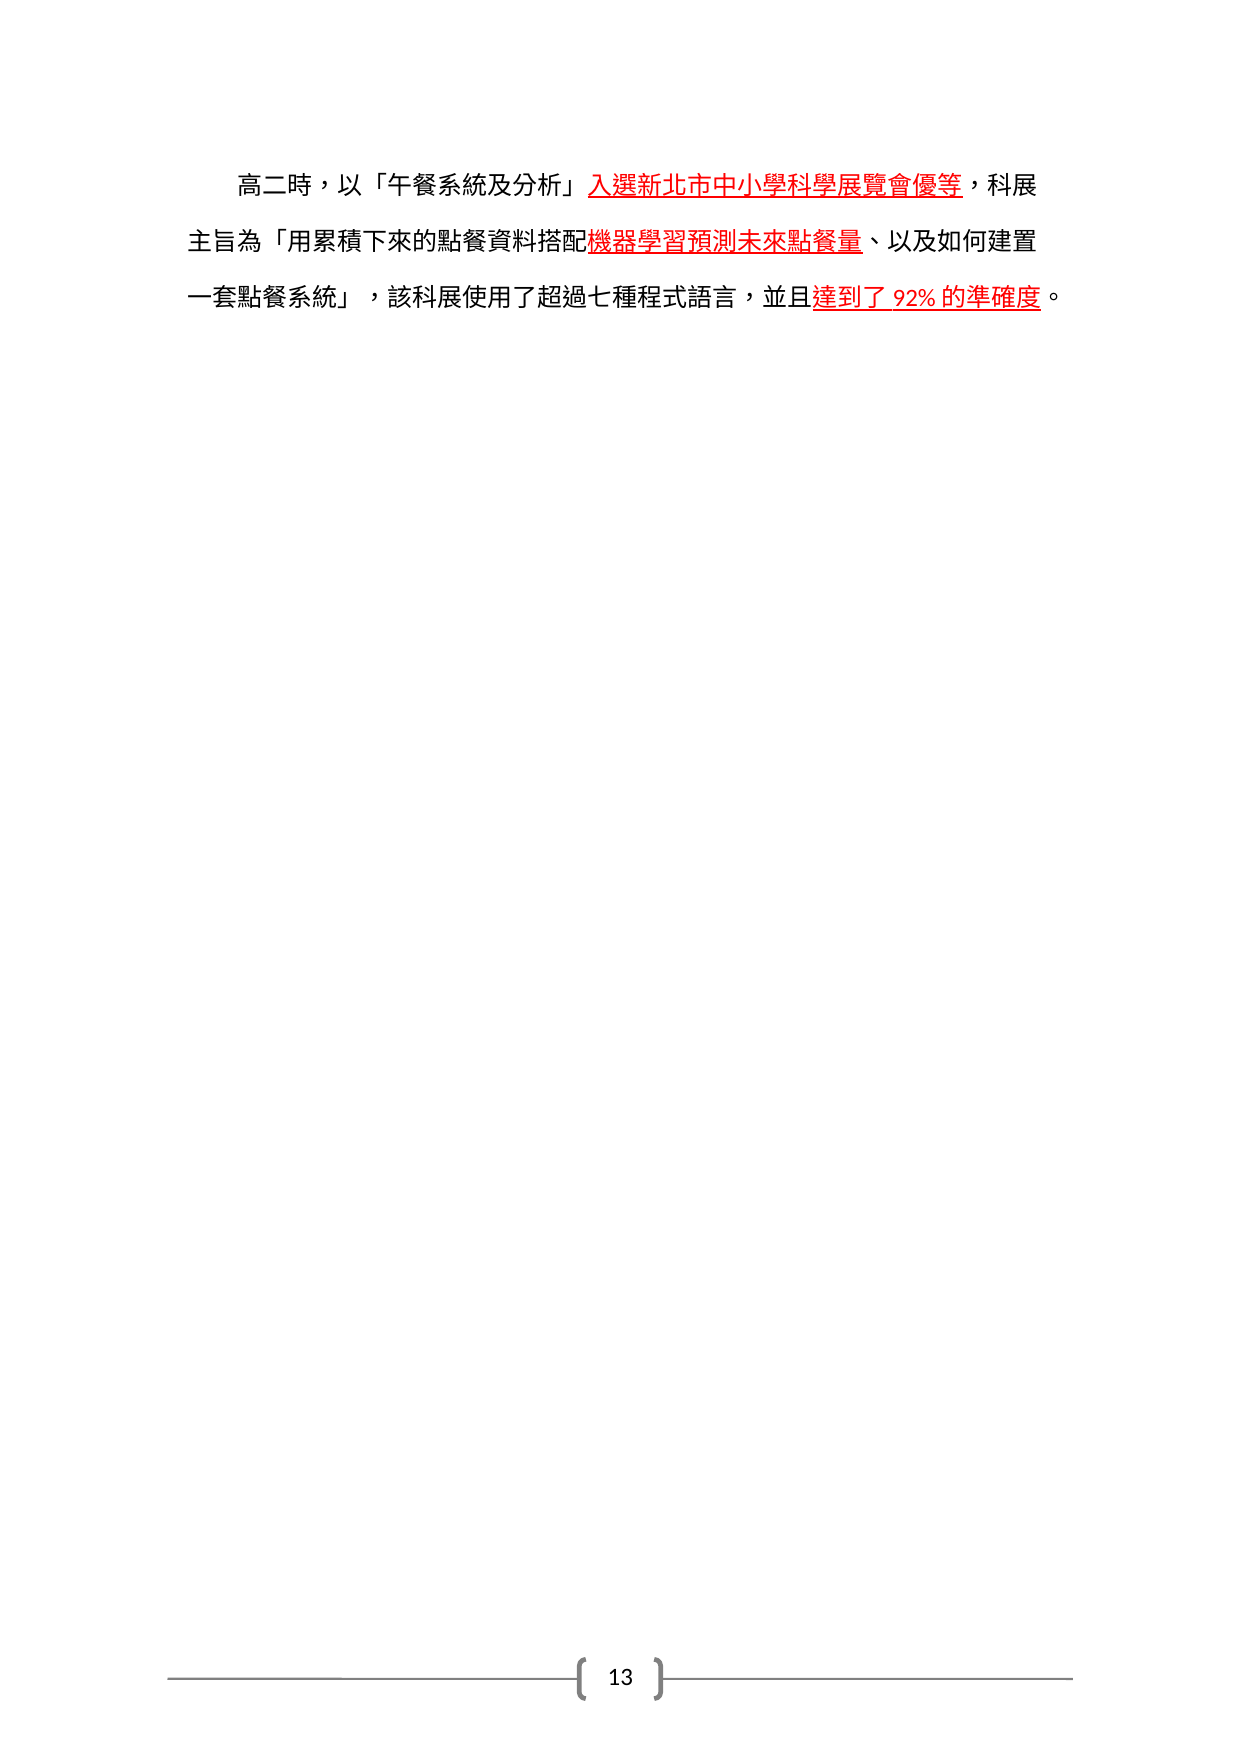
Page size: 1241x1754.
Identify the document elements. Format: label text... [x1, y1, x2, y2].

text 高二時，以「午餐系統及分析」入選新北市中小學科學展覽會優等，科展主旨為「用累積下來的點餐資料搭配機器學習預測未來點餐量、以及如何建置一套點餐系統」，該科展使用了超過七種程式語言，並且達到了92% 的準確度。 [187, 164, 1053, 314]
